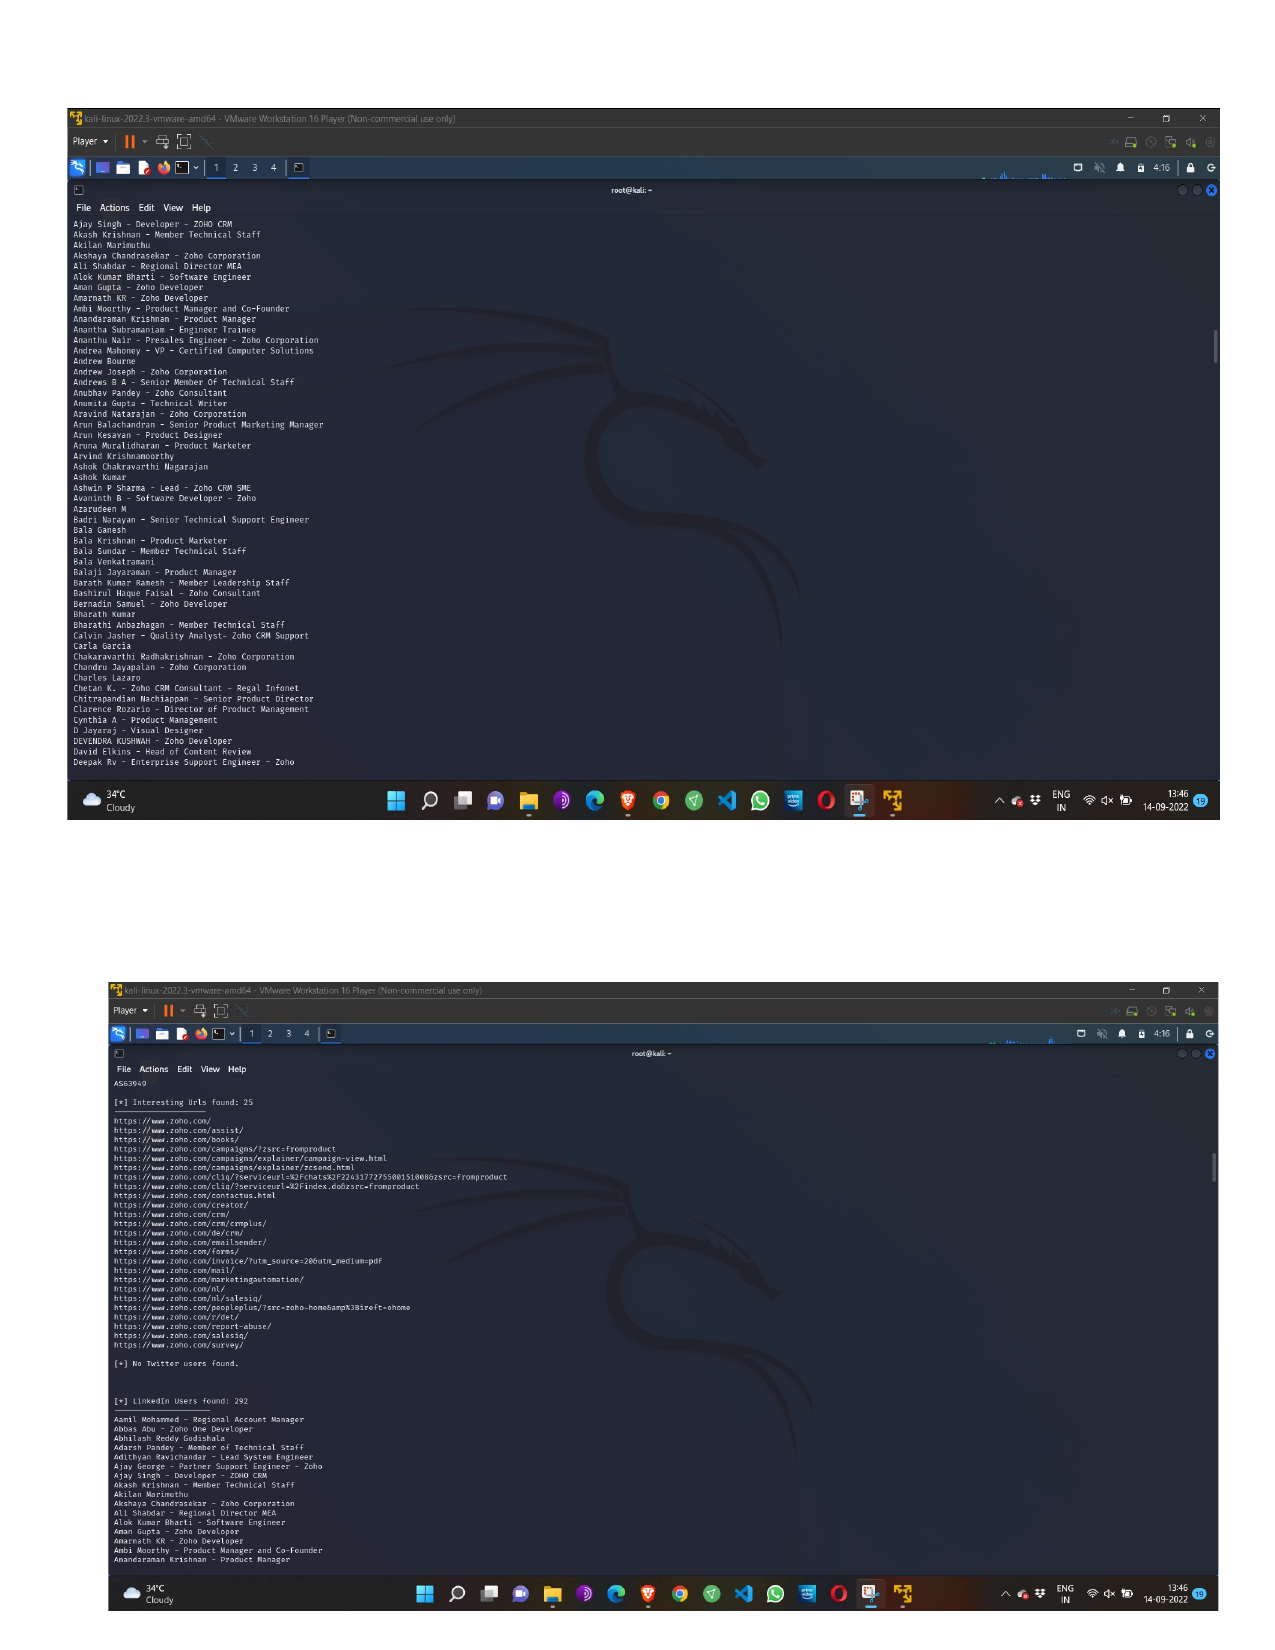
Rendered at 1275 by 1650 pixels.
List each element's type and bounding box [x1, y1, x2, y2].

picture [67, 108, 1220, 820]
picture [108, 982, 1219, 1611]
